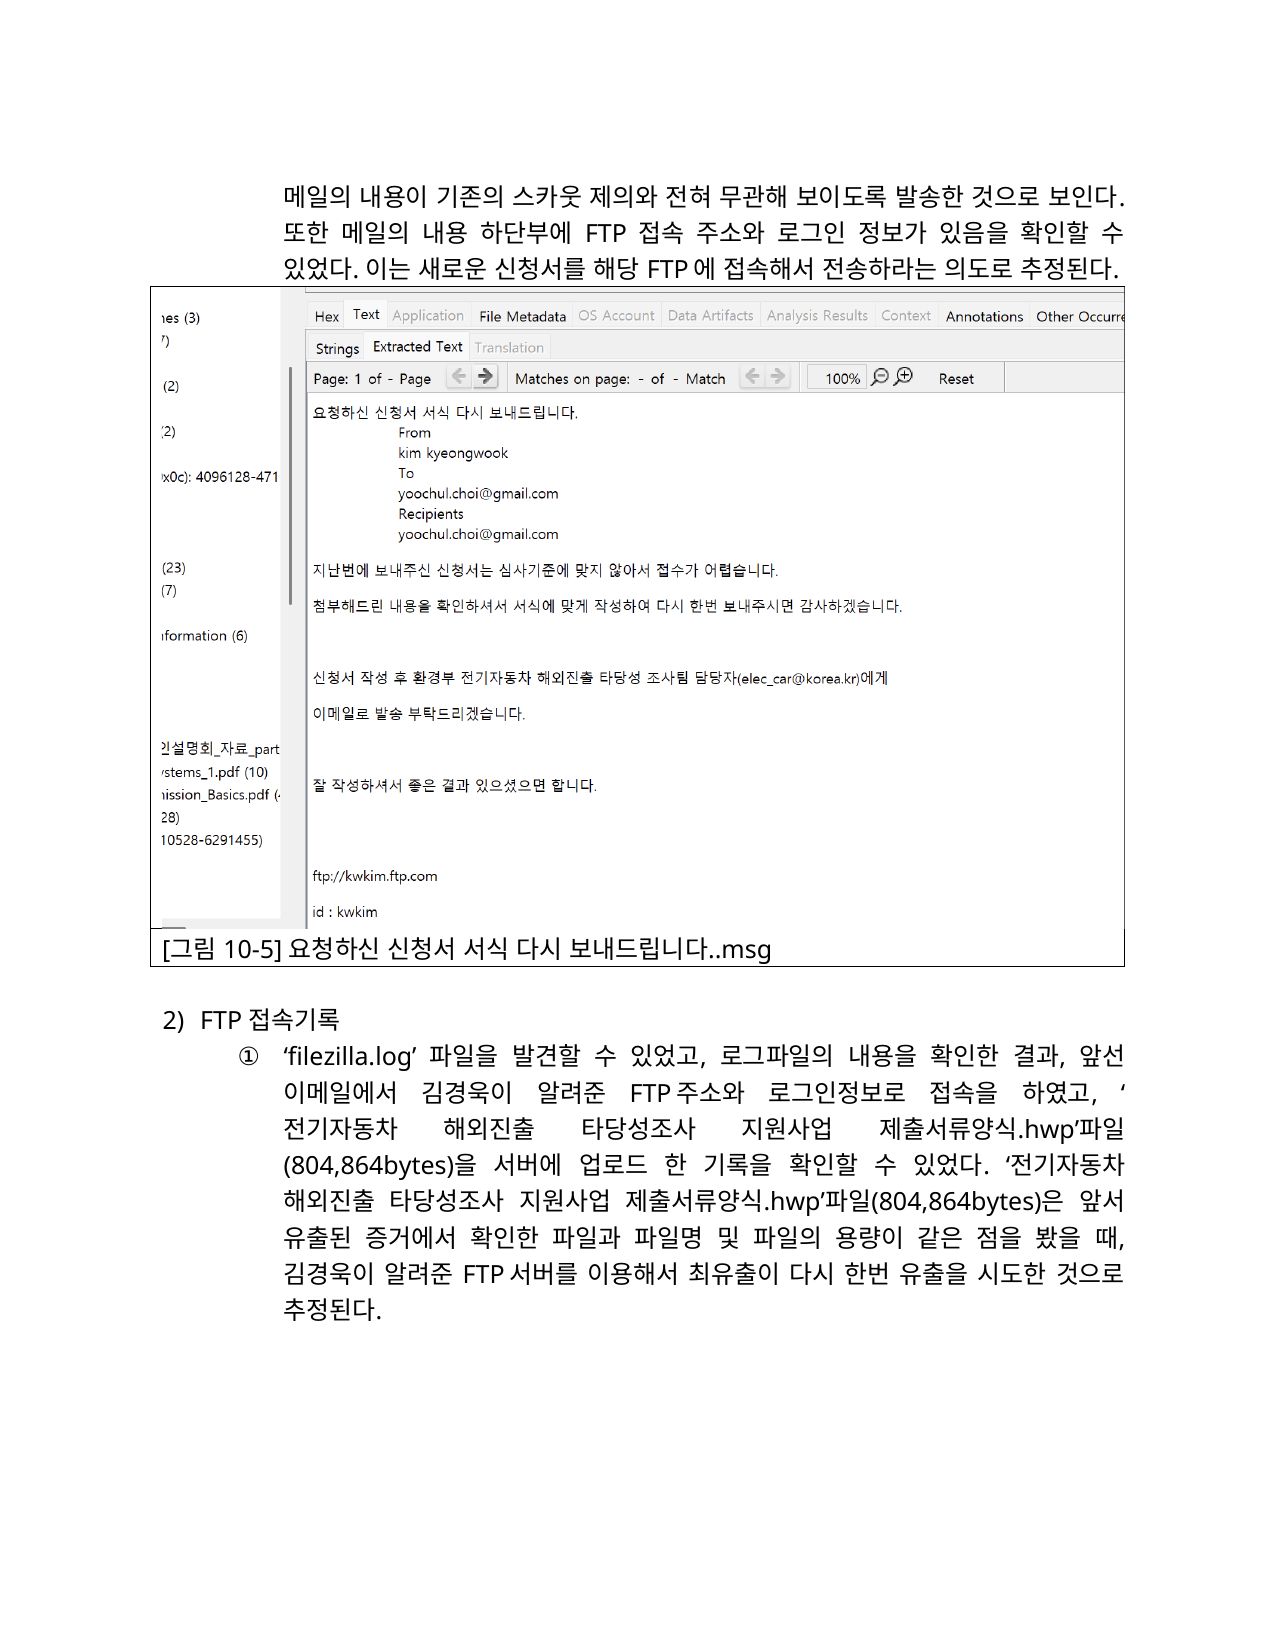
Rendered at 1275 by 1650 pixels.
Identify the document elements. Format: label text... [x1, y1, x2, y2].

table_header [151, 287, 161, 928]
list FTP 접속기록 [162, 1001, 1125, 1037]
list ‘filezilla.log’ 파일을 발견할 수 있었고, 로그파일의 내용을 확인한 결과, 앞선 이메일에서 김경욱이 알려준 FTP주소와 로그인정보로 접속을 하였고, ‘전기자동차 해외진출 타당성조사 지원사업 제출서류양식.hwp’파일 (804,864bytes)을 서버에 업로드 한 기록을 확인할 수 있었다. ‘전기자동차 해외진출 타당성조사 지원사업 제출서류양식.hwp’파일(804,864bytes)은 앞서 유출된 증거에서 확인한 파일과 파일명 및 파일의 용량이 같은 점을 봤을 때, 김경욱이 알려준 FTP서버를 이용해서 최유출이 다시 한번 유출을 시도한 것으로 추정된다. [237, 1037, 1125, 1327]
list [237, 177, 1125, 286]
picture [161, 287, 1125, 929]
table_cell [그림 10-5] 요청하신 신청서 서식 다시 보내드립니다..msg [151, 929, 1124, 966]
